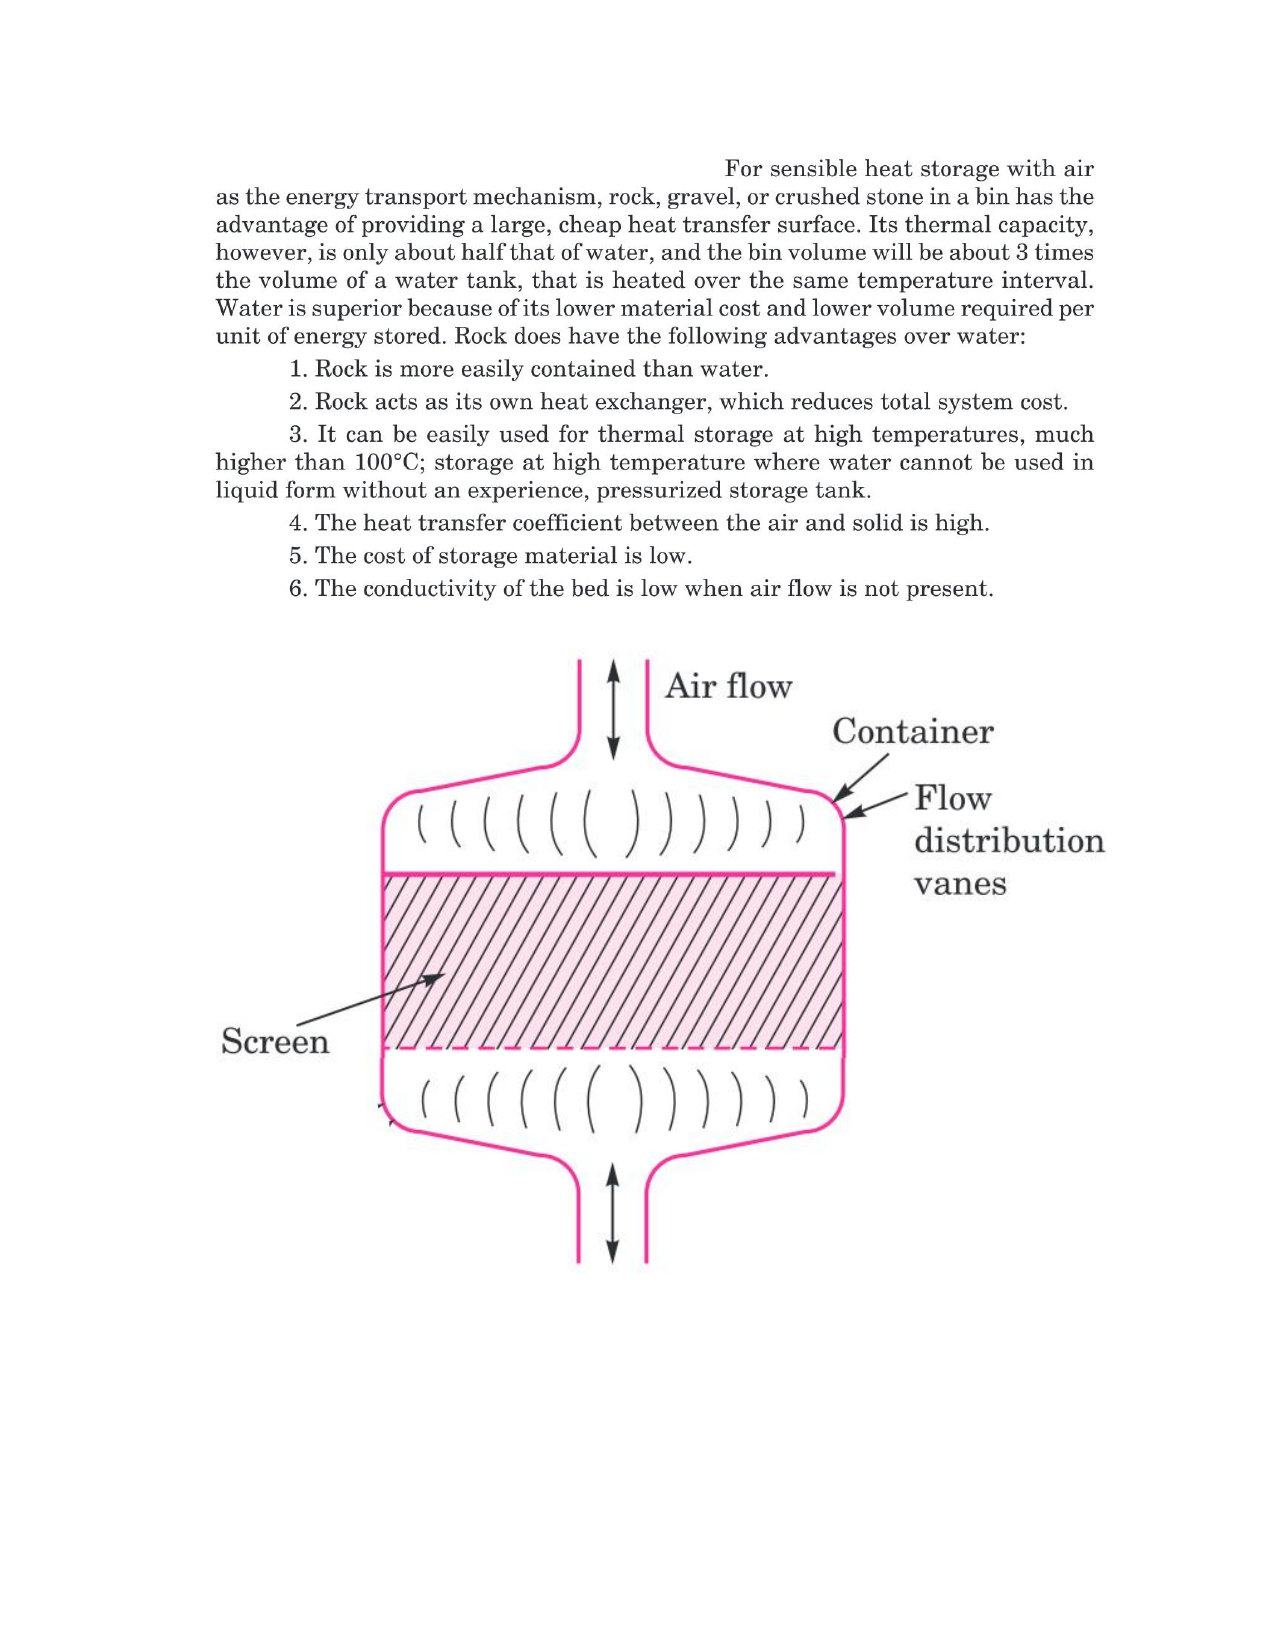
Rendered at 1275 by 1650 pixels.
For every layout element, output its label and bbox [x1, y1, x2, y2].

picture [206, 630, 1107, 1307]
picture [206, 150, 1107, 606]
